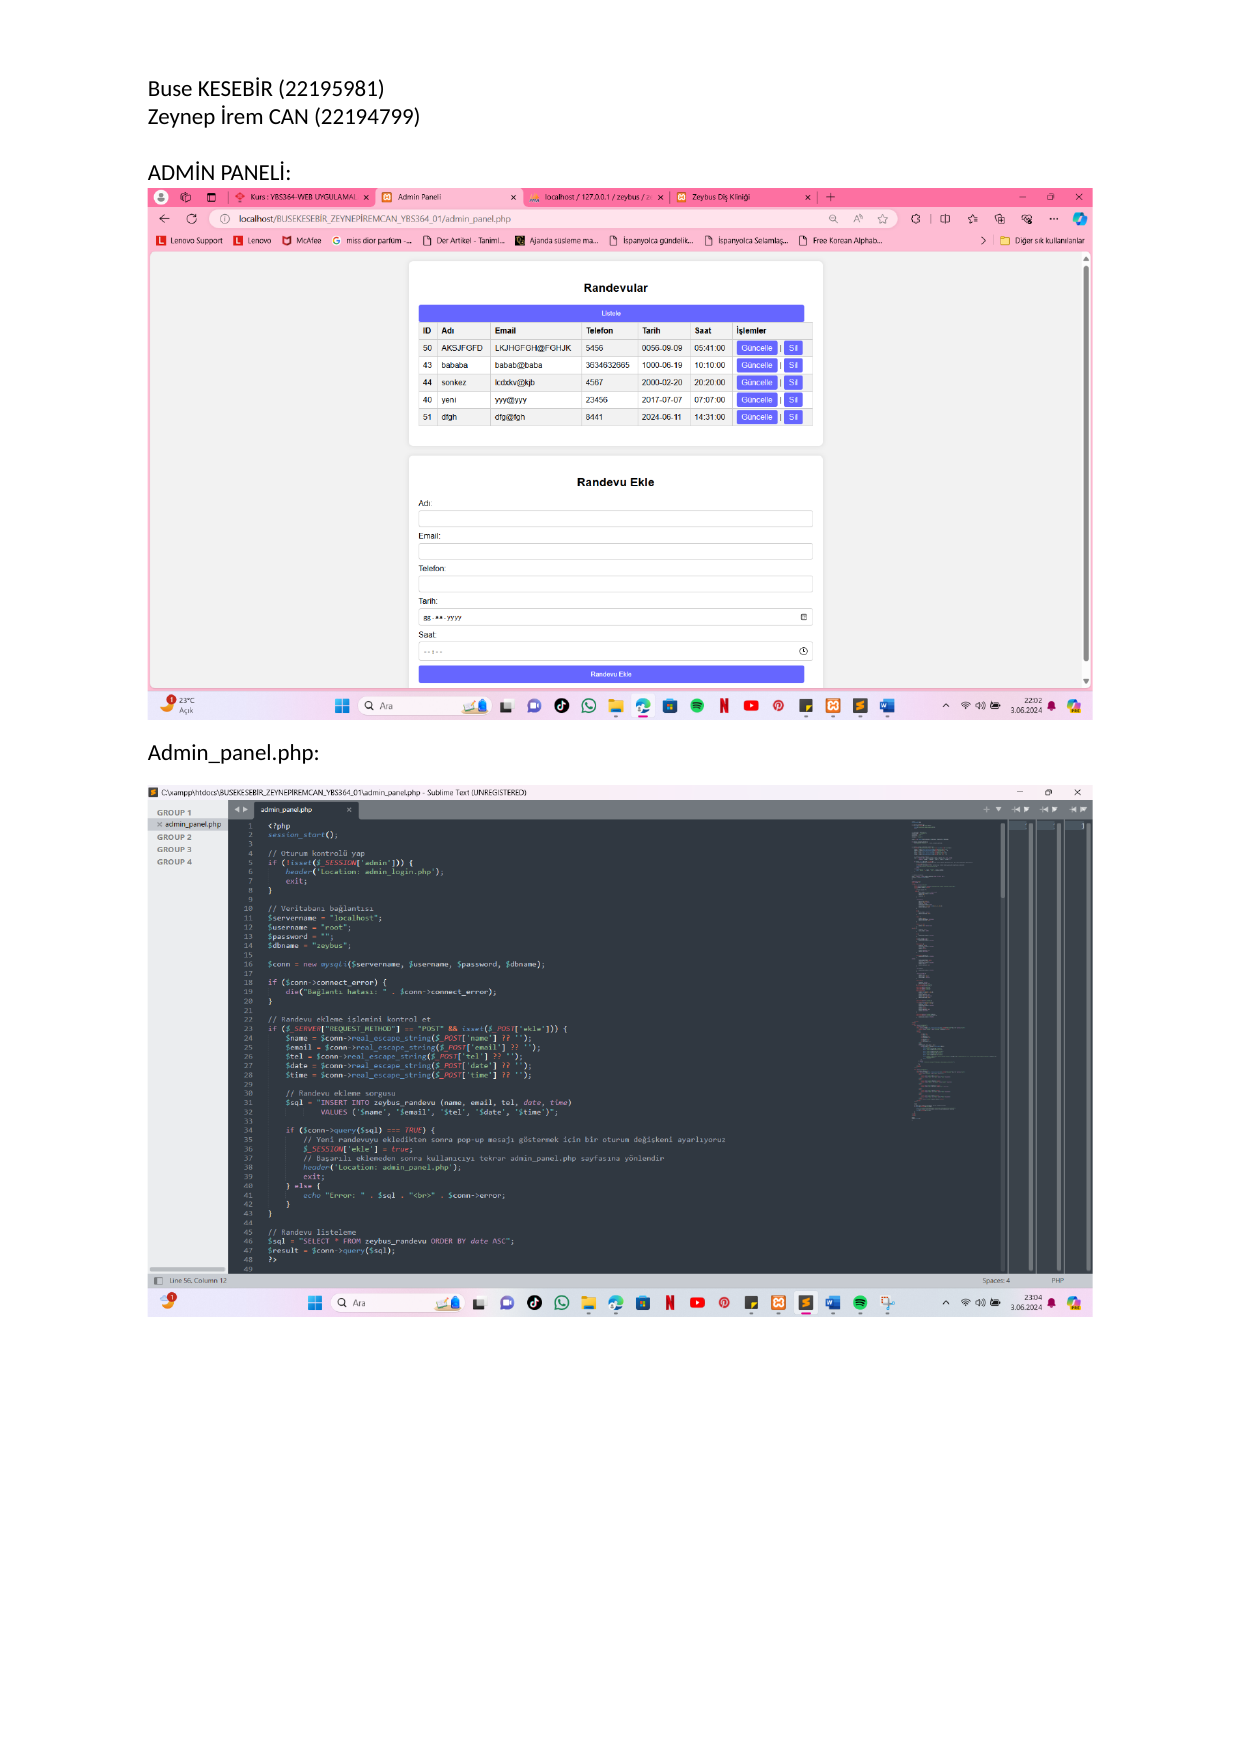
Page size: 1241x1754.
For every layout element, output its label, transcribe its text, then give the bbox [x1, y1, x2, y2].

text Admin_panel.php: [148, 738, 1093, 766]
picture [147, 785, 1093, 1317]
picture [147, 188, 1093, 720]
text ADMİN PANELİ: [148, 158, 1093, 188]
